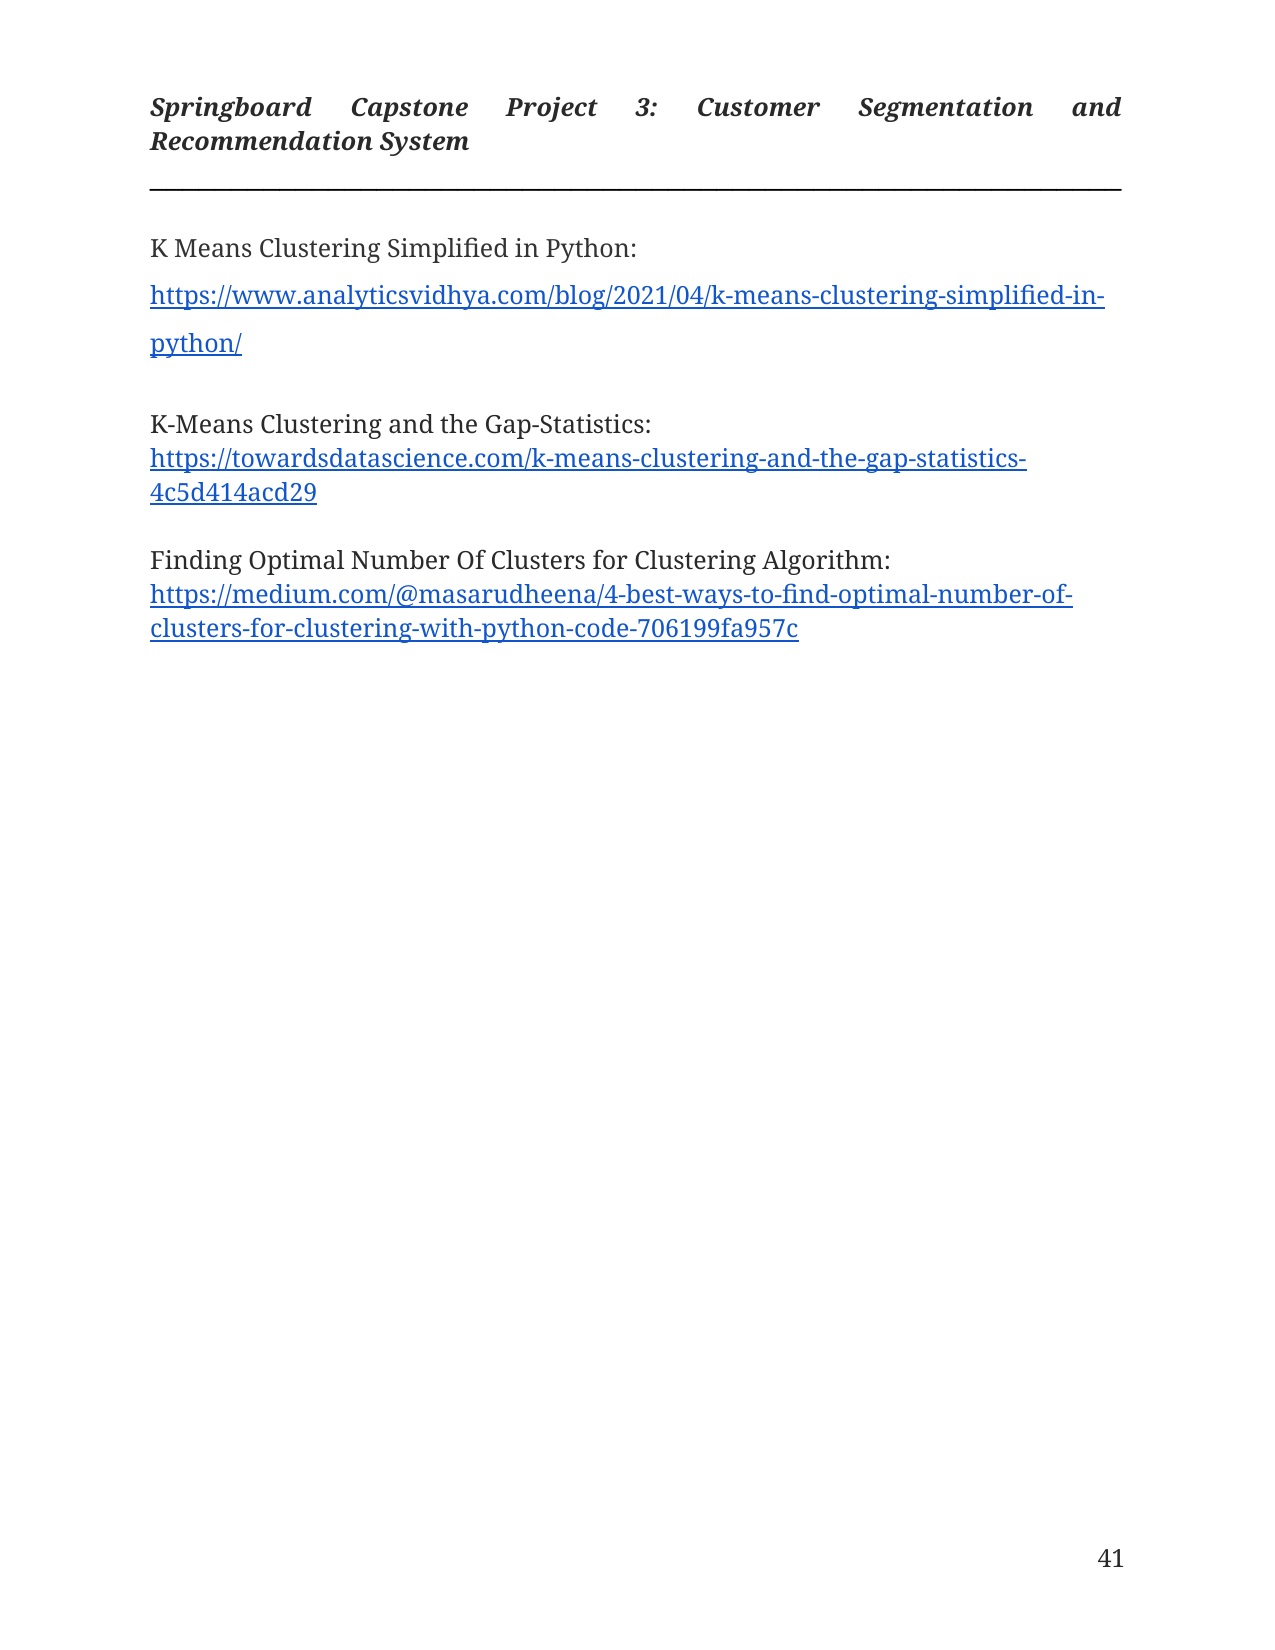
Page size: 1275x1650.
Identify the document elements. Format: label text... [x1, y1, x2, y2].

text Finding Optimal Number Of Clusters for Clustering Algorithm: [150, 543, 1125, 577]
text https://towardsdatascience.com/k-means-clustering-and-the-gap-statistics-4c5d414acd29 [150, 441, 1125, 509]
text https://medium.com/@masarudheena/4-best-ways-to-find-optimal-number-of-clusters-for-clustering-with-python-code-706199fa957c [150, 577, 1125, 645]
text K Means Clustering Simplified in Python: https://www.analyticsvidhya.com/blog/2021/04/k-means-clustering-simplified-in-python/ [150, 231, 1125, 359]
text K-Means Clustering and the Gap-Statistics: [150, 407, 1125, 441]
